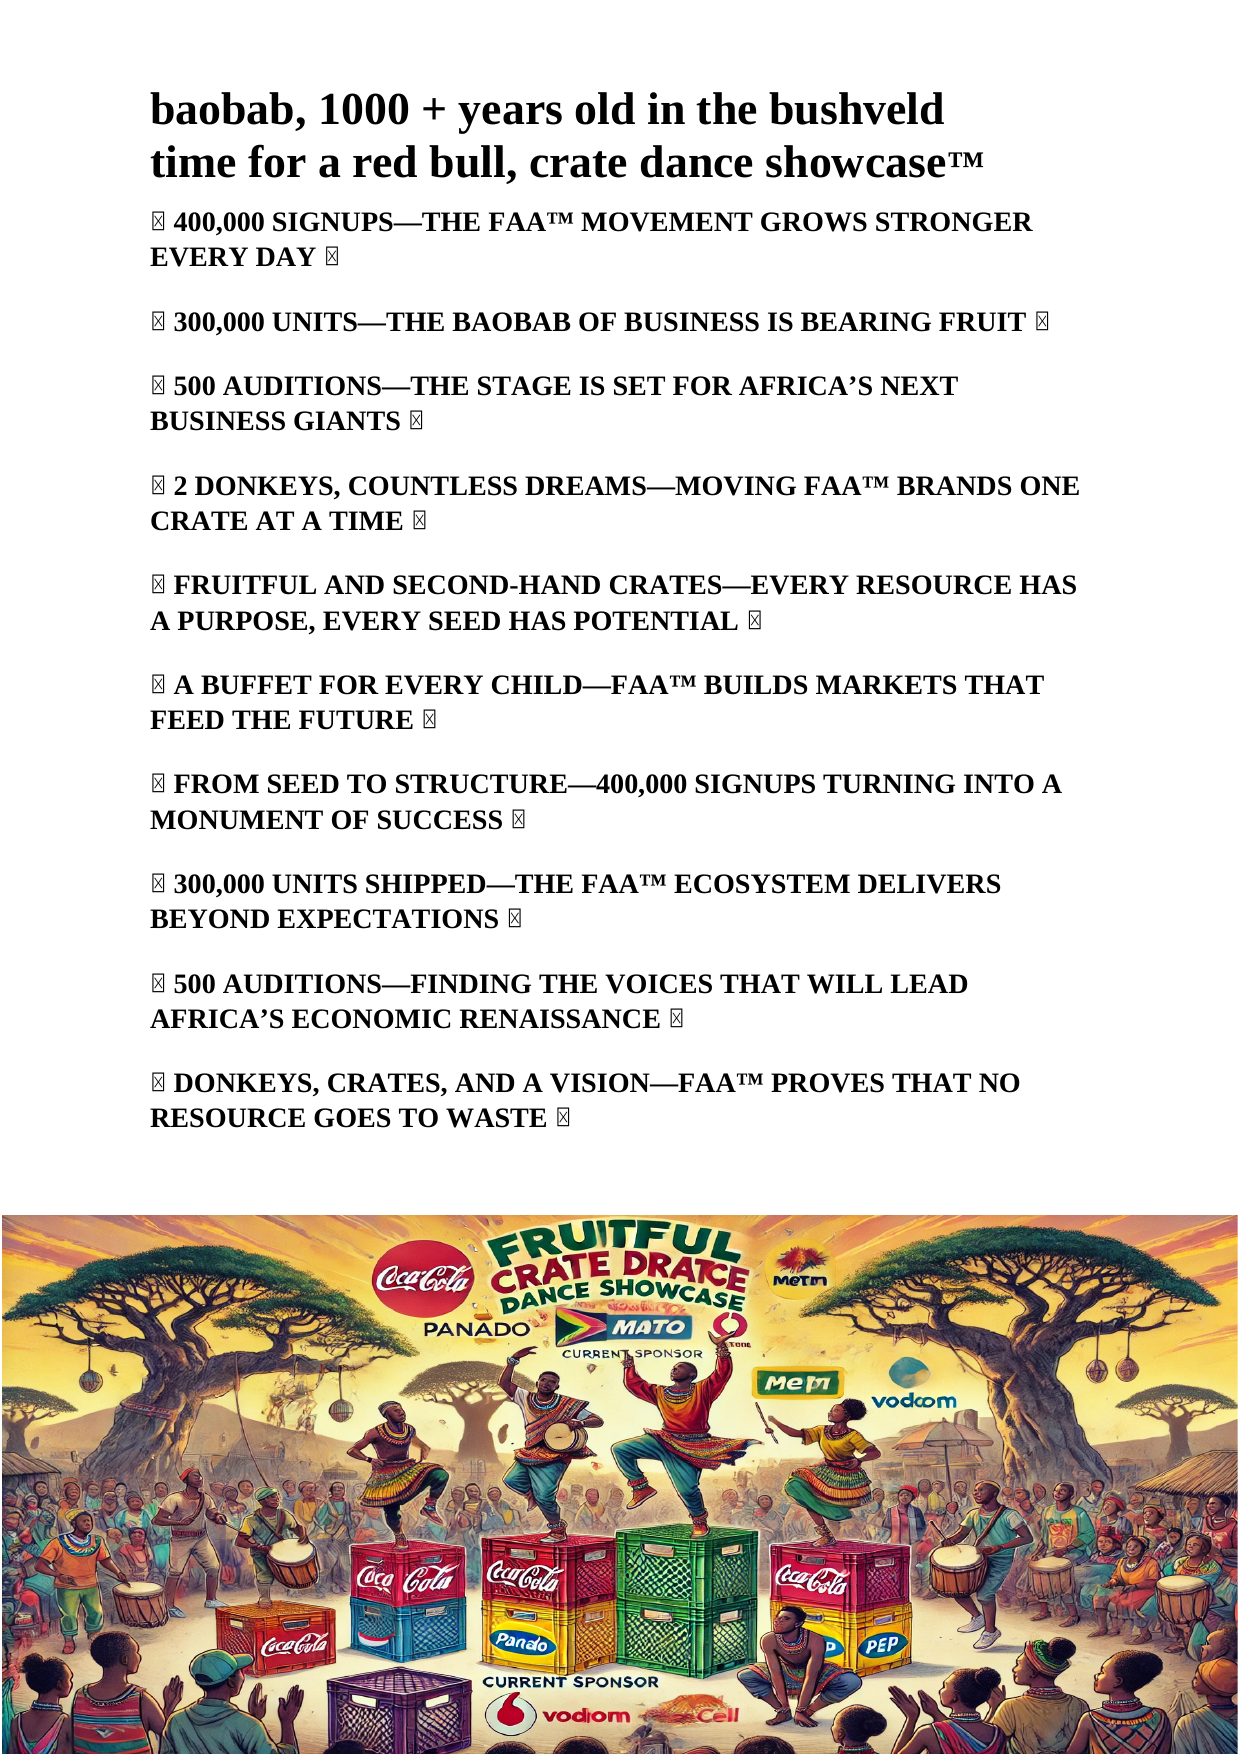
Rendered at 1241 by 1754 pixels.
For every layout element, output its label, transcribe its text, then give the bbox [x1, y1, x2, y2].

picture [2, 1215, 1238, 1754]
text 🌱 2 DONKEYS, COUNTLESS DREAMS—MOVING FAA™ BRANDS ONE CRATE AT A TIME 🌱 [150, 467, 1090, 538]
text 🍃 500 AUDITIONS—FINDING THE VOICES THAT WILL LEAD AFRICA’S ECONOMIC RENAISSANCE 🍃 [150, 965, 1090, 1036]
text 🌳 300,000 UNITS—THE BAOBAB OF BUSINESS IS BEARING FRUIT 🌳 [150, 303, 1090, 339]
text 🌳 FROM SEED TO STRUCTURE—400,000 SIGNUPS TURNING INTO A MONUMENT OF SUCCESS 🌳 [150, 766, 1090, 837]
text 🍃 A BUFFET FOR EVERY CHILD—FAA™ BUILDS MARKETS THAT FEED THE FUTURE 🍃 [150, 667, 1090, 737]
text 🌿 400,000 SIGNUPS—THE FAA™ MOVEMENT GROWS STRONGER EVERY DAY 🌿 [150, 204, 1090, 274]
text 🌿 DONKEYS, CRATES, AND A VISION—FAA™ PROVES THAT NO RESOURCE GOES TO WASTE 🌿 [150, 1065, 1090, 1135]
text 🌿 FRUITFUL AND SECOND-HAND CRATES—EVERY RESOURCE HAS A PURPOSE, EVERY SEED HAS POTENTIAL 🌿 [150, 567, 1090, 637]
text 🍃 500 AUDITIONS—THE STAGE IS SET FOR AFRICA’S NEXT BUSINESS GIANTS 🍃 [150, 368, 1090, 438]
text 🌱 300,000 UNITS SHIPPED—THE FAA™ ECOSYSTEM DELIVERS BEYOND EXPECTATIONS 🌱 [150, 866, 1090, 936]
